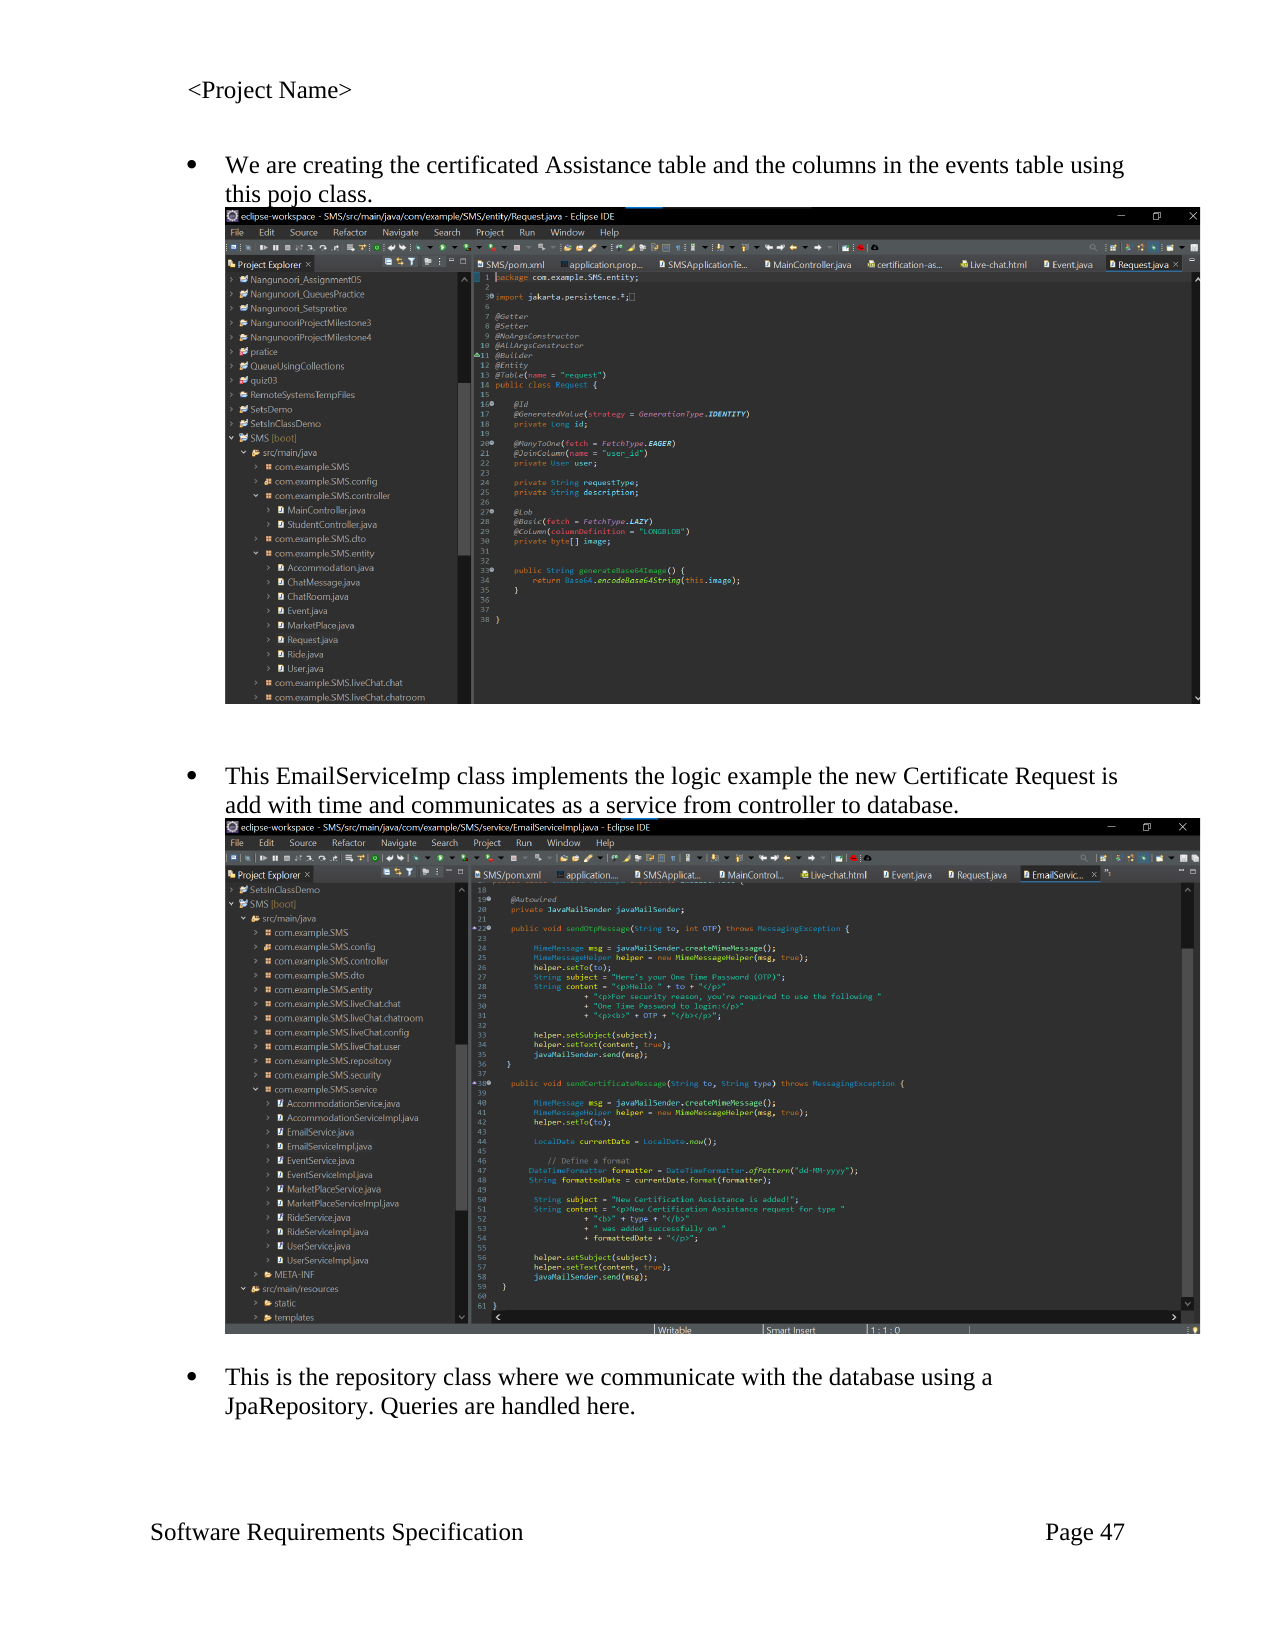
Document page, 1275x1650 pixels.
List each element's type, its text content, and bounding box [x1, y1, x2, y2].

picture [225, 207, 1200, 704]
list This EmailServiceImp class implements the logic example the new Certificate Request is add with time and communicates as a service from controller to database. [187, 761, 1125, 818]
list This is the repository class where we communicate with the database using a JpaRepository. Queries are handled here. [187, 1362, 1125, 1419]
picture [225, 818, 1200, 1334]
